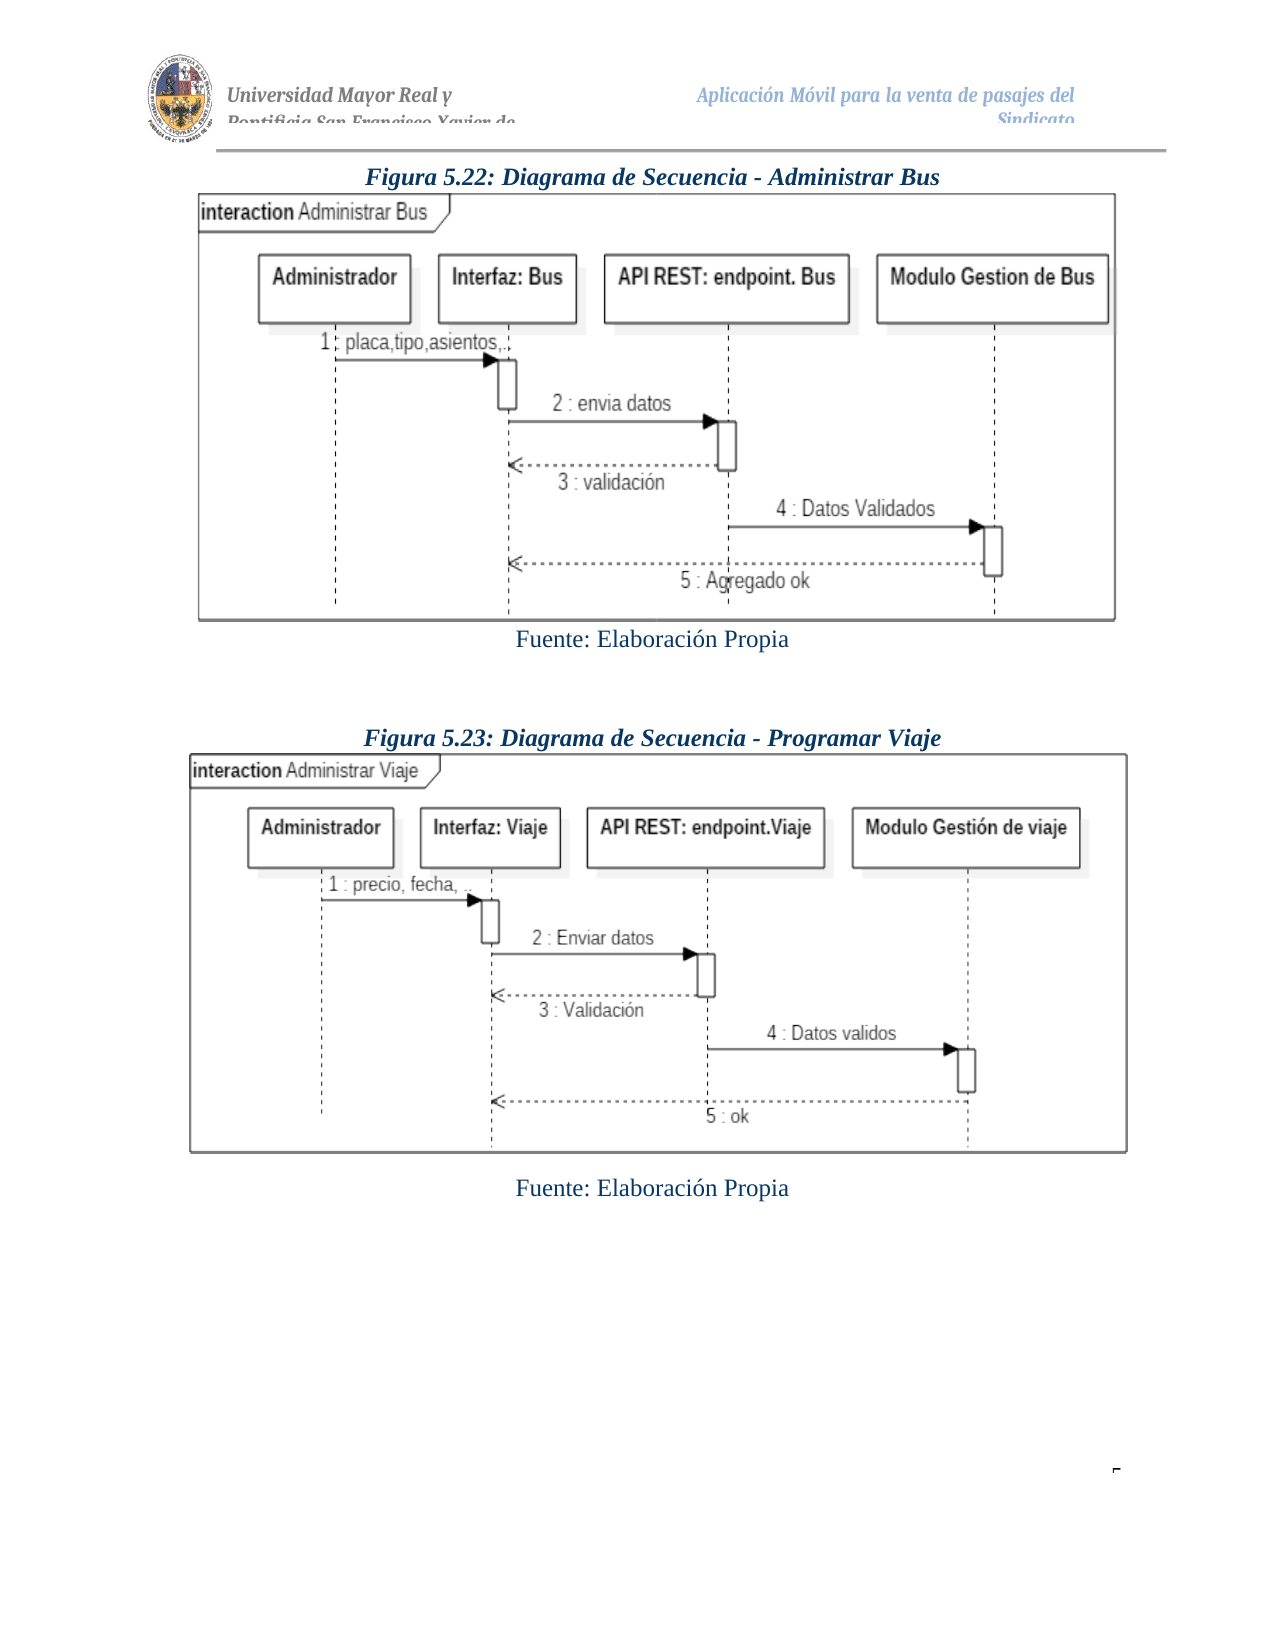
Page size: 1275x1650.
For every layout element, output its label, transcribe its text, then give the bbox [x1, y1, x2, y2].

subtitle Figura 5.23: Diagrama de Secuencia - Programar Viaje [175, 723, 1129, 752]
picture [189, 753, 1128, 1154]
picture [147, 54, 213, 143]
picture [197, 193, 1118, 622]
subtitle Figura 5.22: Diagrama de Secuencia - Administrar Bus [175, 162, 1129, 191]
text Fuente: Elaboración Propia [175, 624, 1129, 653]
text Fuente: Elaboración Propia [175, 1173, 1129, 1202]
